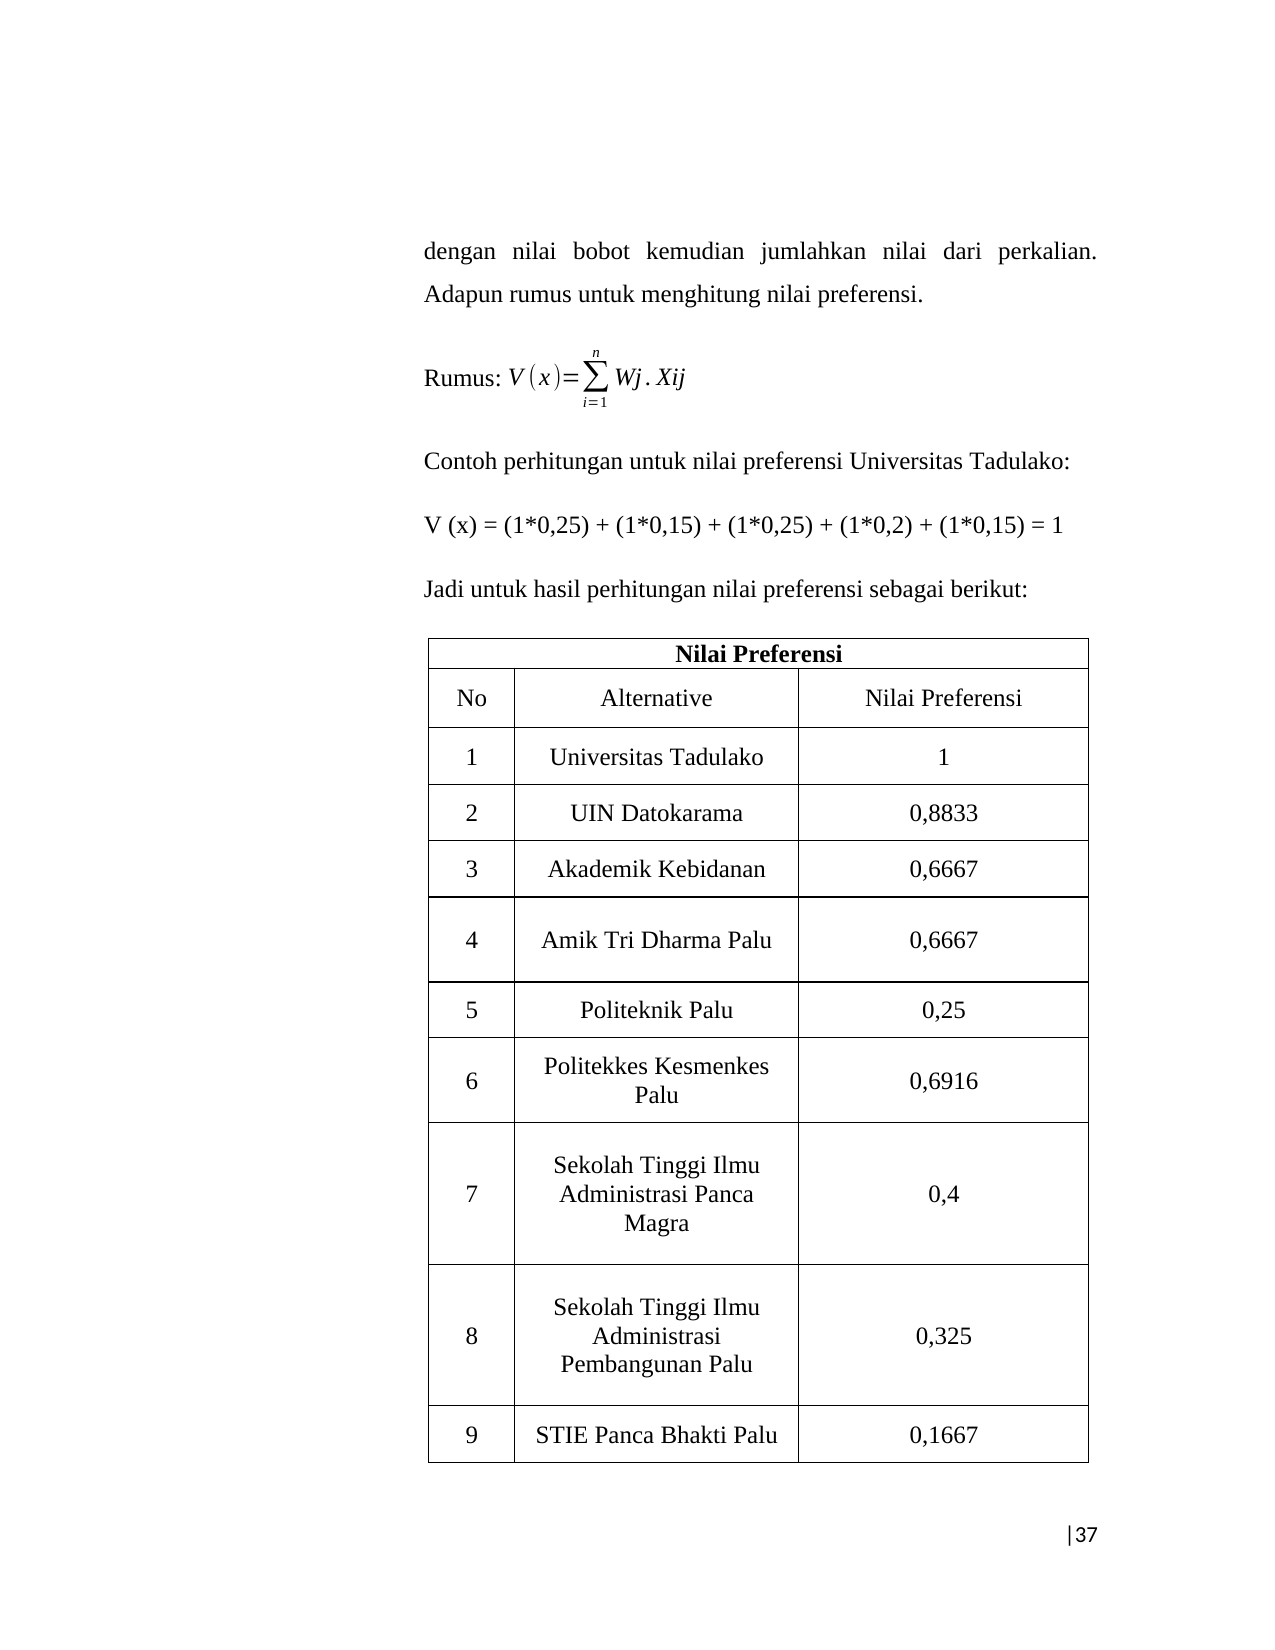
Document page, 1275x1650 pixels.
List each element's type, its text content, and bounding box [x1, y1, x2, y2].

text V (x) = (1*0,25) + (1*0,15) + (1*0,25) + (1*0,2) + (1*0,15) = 1 [424, 510, 1098, 538]
text Rumus: [424, 343, 1098, 411]
table_cell Alternative [515, 669, 798, 727]
table_cell 5 [429, 983, 514, 1037]
table_cell 6 [429, 1038, 514, 1122]
table_cell Nilai Preferensi [799, 669, 1088, 727]
table_cell 2 [429, 785, 514, 839]
table_cell 0,6916 [799, 1038, 1088, 1122]
table_cell UIN Datokarama [515, 785, 798, 839]
table_cell Sekolah Tinggi Ilmu Administrasi Panca Magra [515, 1123, 798, 1264]
table_cell Sekolah Tinggi Ilmu Administrasi Pembangunan Palu [515, 1265, 798, 1405]
table_cell Amik Tri Dharma Palu [515, 898, 798, 981]
table_cell 9 [429, 1406, 514, 1462]
table_cell 0,4 [799, 1123, 1088, 1264]
table_cell 3 [429, 841, 514, 896]
table_header Nilai Preferensi [429, 639, 1088, 667]
table_cell 0,6667 [799, 841, 1088, 896]
table_cell 0,1667 [799, 1406, 1088, 1462]
table_cell 0,325 [799, 1265, 1088, 1405]
table_cell Politekkes Kesmenkes Palu [515, 1038, 798, 1122]
table_cell Universitas Tadulako [515, 728, 798, 784]
table_cell 8 [429, 1265, 514, 1405]
table_cell 7 [429, 1123, 514, 1264]
table_cell 0,6667 [799, 898, 1088, 981]
table_cell 4 [429, 898, 514, 981]
table_cell STIE Panca Bhakti Palu [515, 1406, 798, 1462]
table_cell Politeknik Palu [515, 983, 798, 1037]
text Contoh perhitungan untuk nilai preferensi Universitas Tadulako: [424, 446, 1098, 474]
table_cell No [429, 669, 514, 727]
table_cell 1 [429, 728, 514, 784]
table_cell 0,8833 [799, 785, 1088, 839]
text Jadi untuk hasil perhitungan nilai preferensi sebagai berikut: [424, 574, 1098, 602]
table_cell Akademik Kebidanan [515, 841, 798, 896]
table_cell 0,25 [799, 983, 1088, 1037]
table_cell 1 [799, 728, 1088, 784]
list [424, 236, 1098, 308]
